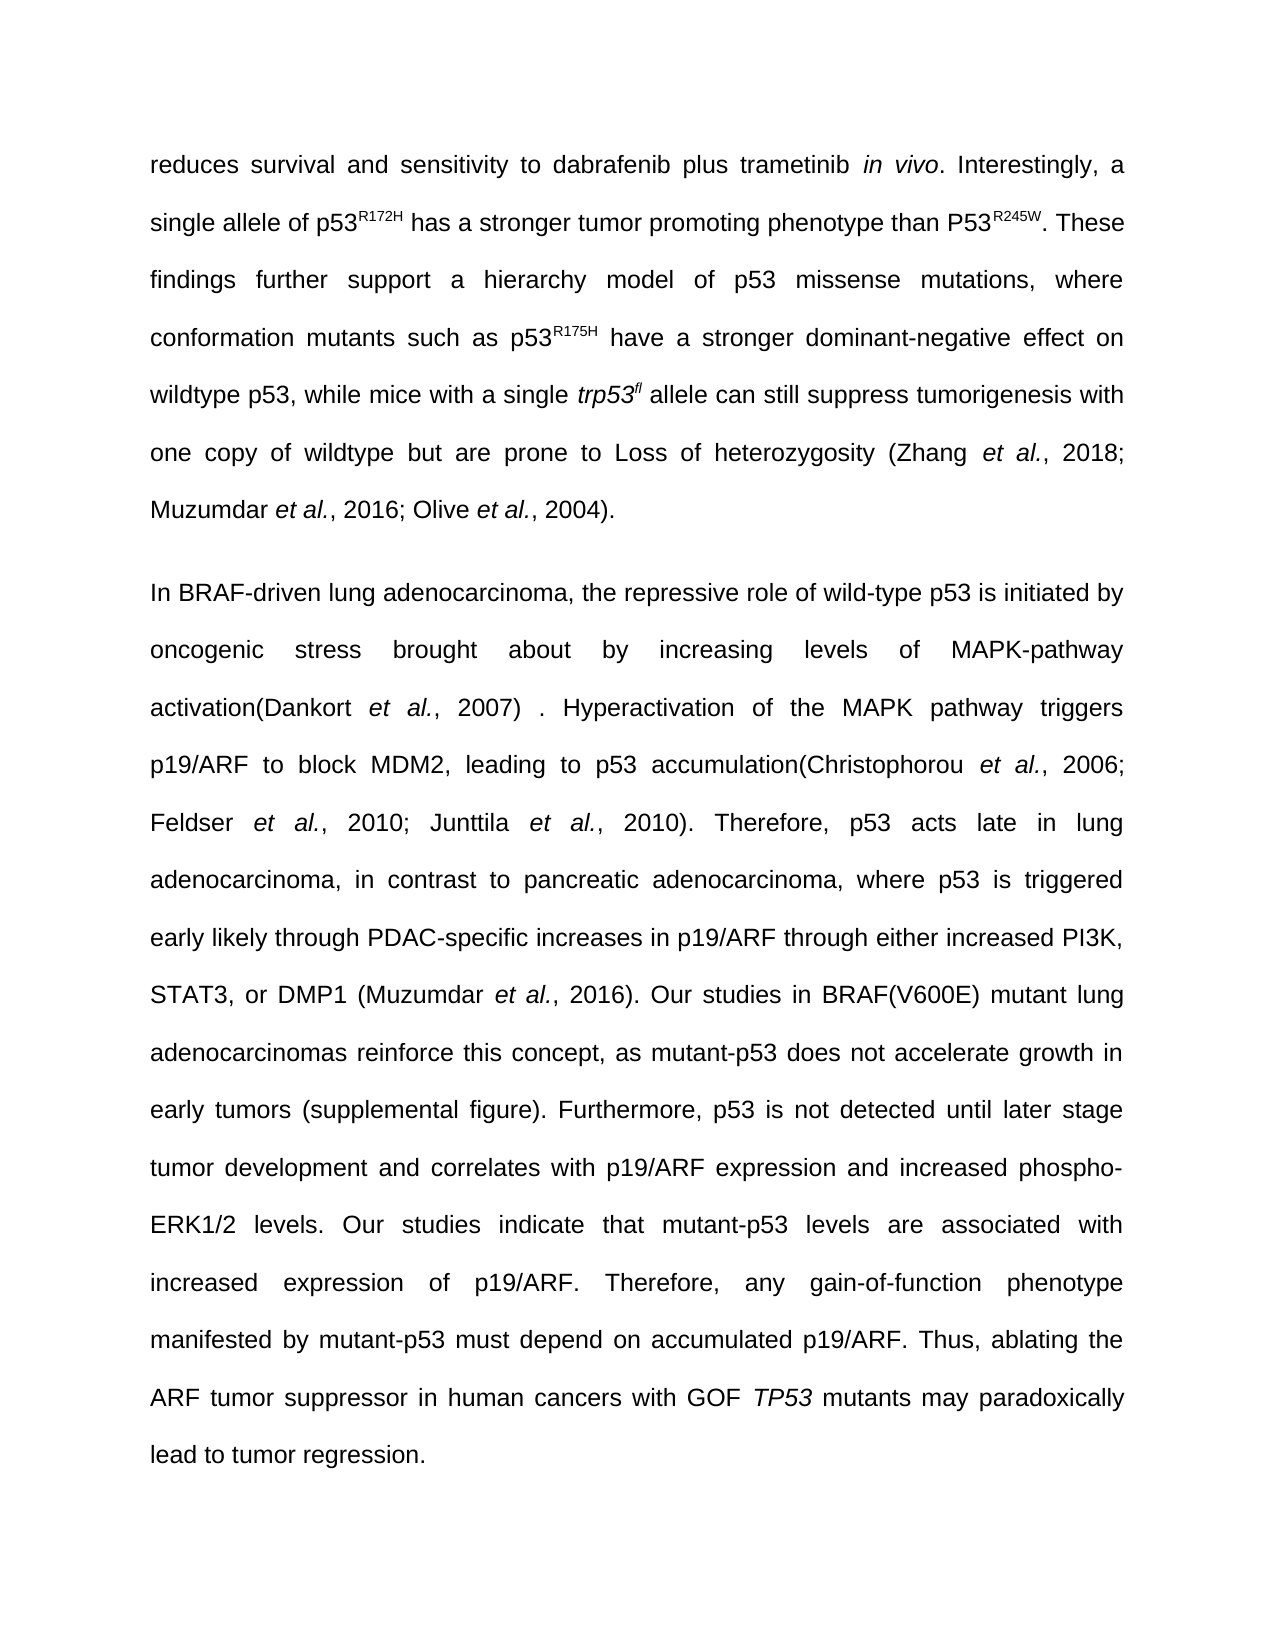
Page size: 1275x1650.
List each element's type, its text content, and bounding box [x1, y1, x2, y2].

text In BRAF-driven lung adenocarcinoma, the repressive role of wild-type p53 is initiated by oncogenic stress brought about by increasing levels of MAPK-pathway activation(Dankort et al., 2007) . Hyperactivation of the MAPK pathway triggers p19/ARF to block MDM2, leading to p53 accumulation(Christophorou et al., 2006; Feldser et al., 2010; Junttila et al., 2010). Therefore, p53 acts late in lung adenocarcinoma, in contrast to pancreatic adenocarcinoma, where p53 is triggered early likely through PDAC-specific increases in p19/ARF through either increased PI3K, STAT3, or DMP1 (Muzumdar et al., 2016). Our studies in BRAF(V600E) mutant lung adenocarcinomas reinforce this concept, as mutant-p53 does not accelerate growth in early tumors (supplemental figure). Furthermore, p53 is not detected until later stage tumor development and correlates with p19/ARF expression and increased phospho-ERK1/2 levels. Our studies indicate that mutant-p53 levels are associated with increased expression of p19/ARF. Therefore, any gain-of-function phenotype manifested by mutant-p53 must depend on accumulated p19/ARF. Thus, ablating the ARF tumor suppressor in human cancers with GOF TP53 mutants may paradoxically lead to tumor regression. [150, 577, 1125, 1469]
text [150, 150, 1125, 524]
